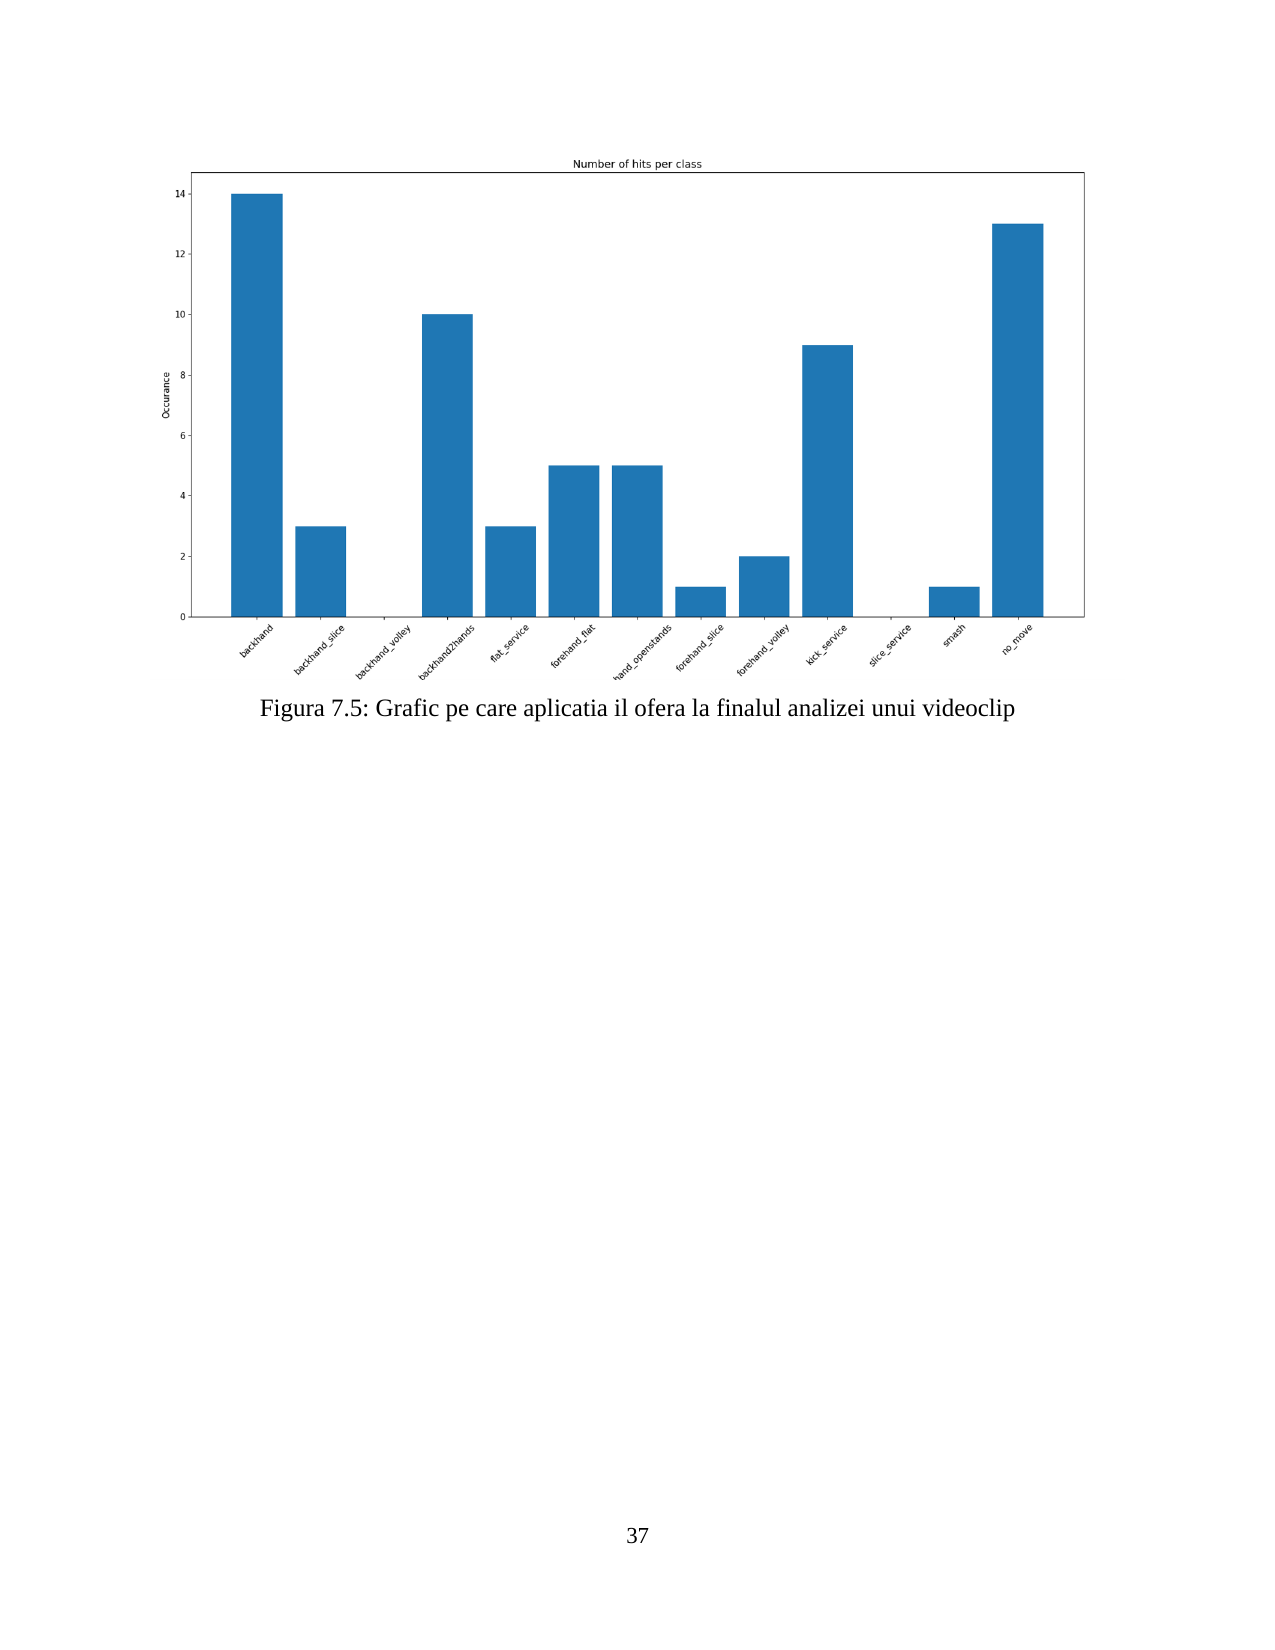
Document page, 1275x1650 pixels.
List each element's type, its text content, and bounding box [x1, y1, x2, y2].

picture [150, 150, 1125, 680]
text Figura 7.5: Grafic pe care aplicatia il ofera la finalul analizei unui videoclip [150, 693, 1125, 722]
